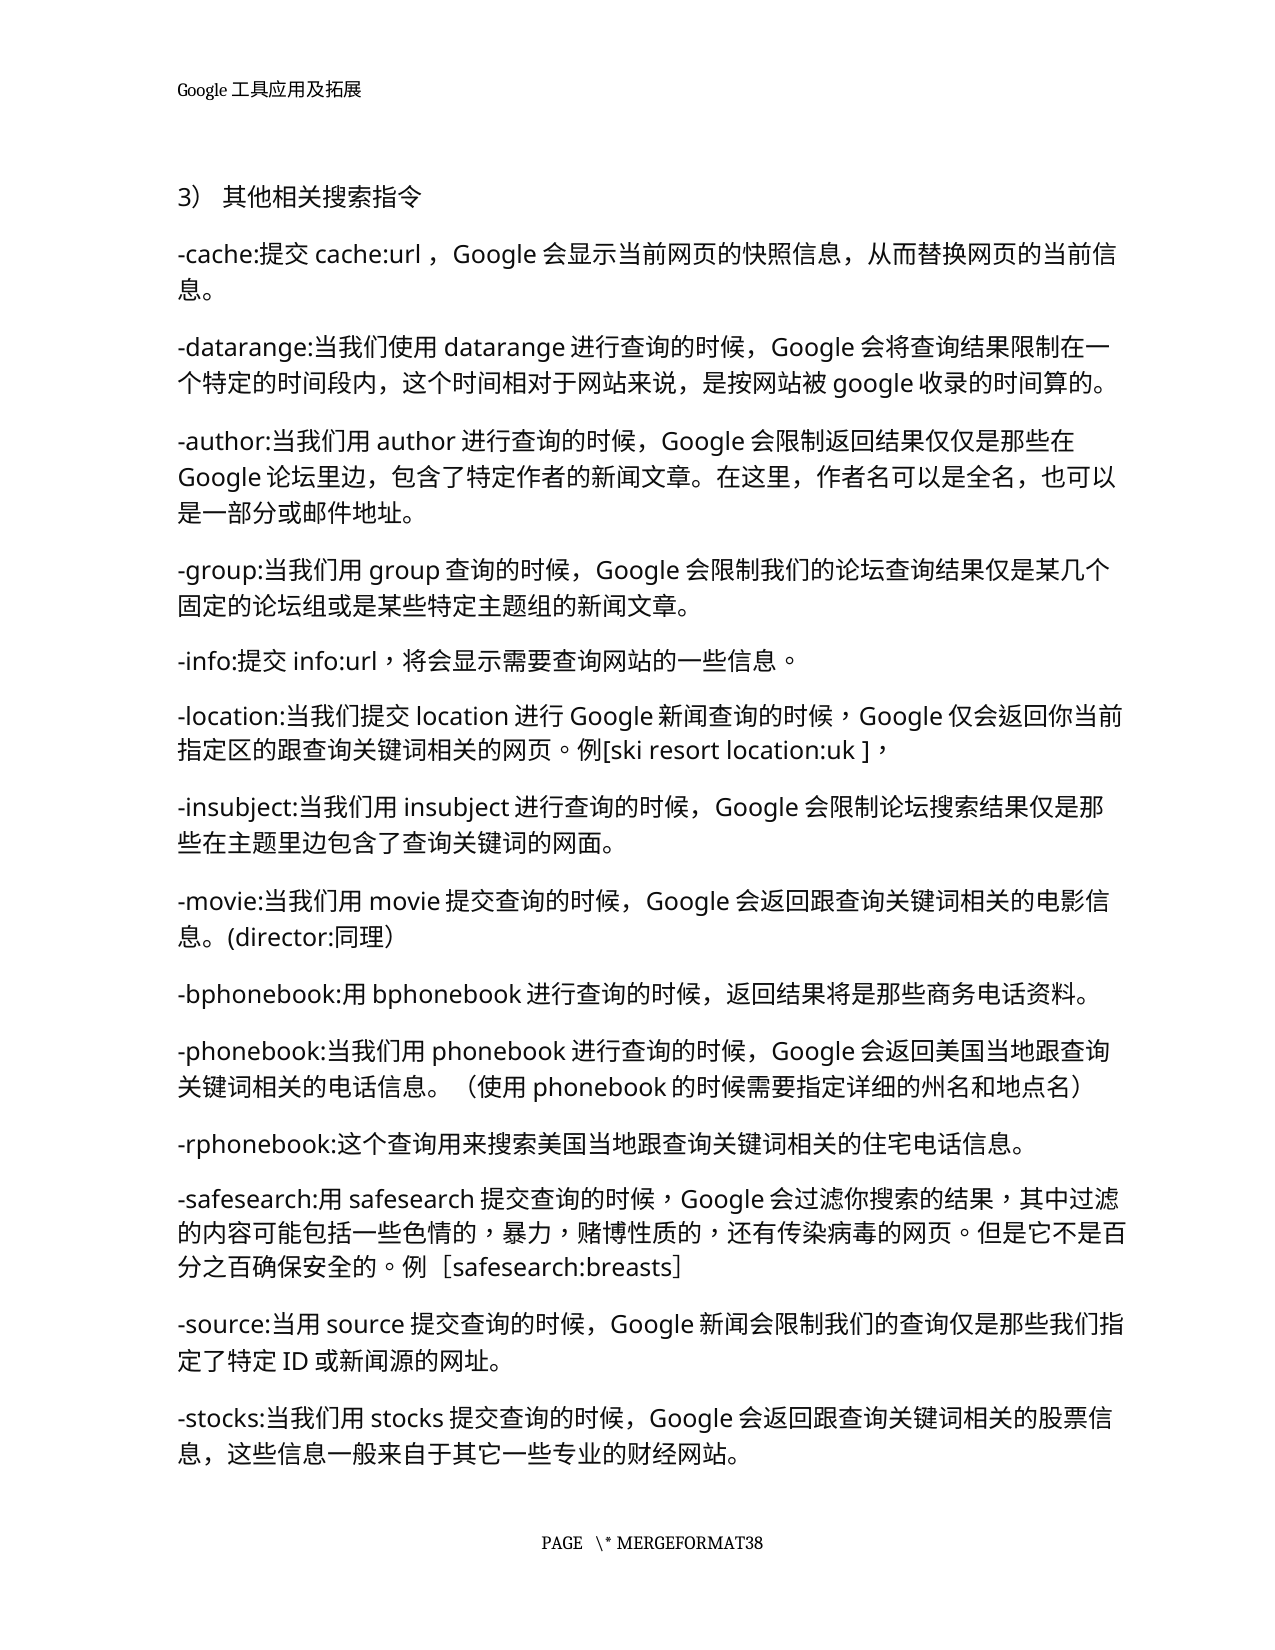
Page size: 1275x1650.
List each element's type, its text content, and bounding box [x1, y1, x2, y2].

text -group:当我们用group查询的时候，Google会限制我们的论坛查询结果仅是某几个固定的论坛组或是某些特定主题组的新闻文章。 [177, 551, 1127, 623]
text -cache:提交cache:url ，Google会显示当前网页的快照信息，从而替换网页的当前信息。 [177, 234, 1127, 307]
text 3） 其他相关搜索指令 [177, 177, 1127, 213]
text -stocks:当我们用stocks提交查询的时候，Google会返回跟查询关键词相关的股票信息，这些信息一般来自于其它一些专业的财经网站。 [177, 1398, 1127, 1471]
text -location:当我们提交location进行Google新闻查询的时候，Google仅会返回你当前指定区的跟查询关键词相关的网页。例[ski resort location:uk ]， [177, 699, 1127, 767]
text -rphonebook:这个查询用来搜索美国当地跟查询关键词相关的住宅电话信息。 [177, 1125, 1127, 1161]
text -author:当我们用author进行查询的时候，Google会限制返回结果仅仅是那些在Google论坛里边，包含了特定作者的新闻文章。在这里，作者名可以是全名，也可以是一部分或邮件地址。 [177, 421, 1127, 530]
text -movie:当我们用movie提交查询的时候，Google会返回跟查询关键词相关的电影信息。(director:同理） [177, 881, 1127, 953]
text -info:提交info:url，将会显示需要查询网站的一些信息。 [177, 644, 1127, 678]
text -phonebook:当我们用phonebook进行查询的时候，Google会返回美国当地跟查询关键词相关的电话信息。（使用phonebook的时候需要指定详细的州名和地点名） [177, 1031, 1127, 1104]
text -insubject:当我们用insubject进行查询的时候，Google会限制论坛搜索结果仅是那些在主题里边包含了查询关键词的网面。 [177, 788, 1127, 860]
text -safesearch:用safesearch提交查询的时候，Google会过滤你搜索的结果，其中过滤的内容可能包括一些色情的，暴力，赌博性质的，还有传染病毒的网页。但是它不是百分之百确保安全的。例［safesearch:breasts］ [177, 1182, 1127, 1284]
text -bphonebook:用bphonebook进行查询的时候，返回结果将是那些商务电话资料。 [177, 974, 1127, 1011]
text -source:当用source提交查询的时候，Google新闻会限制我们的查询仅是那些我们指定了特定ID或新闻源的网址。 [177, 1305, 1127, 1377]
text -datarange:当我们使用datarange进行查询的时候，Google会将查询结果限制在一个特定的时间段内，这个时间相对于网站来说，是按网站被google收录的时间算的。 [177, 328, 1127, 400]
